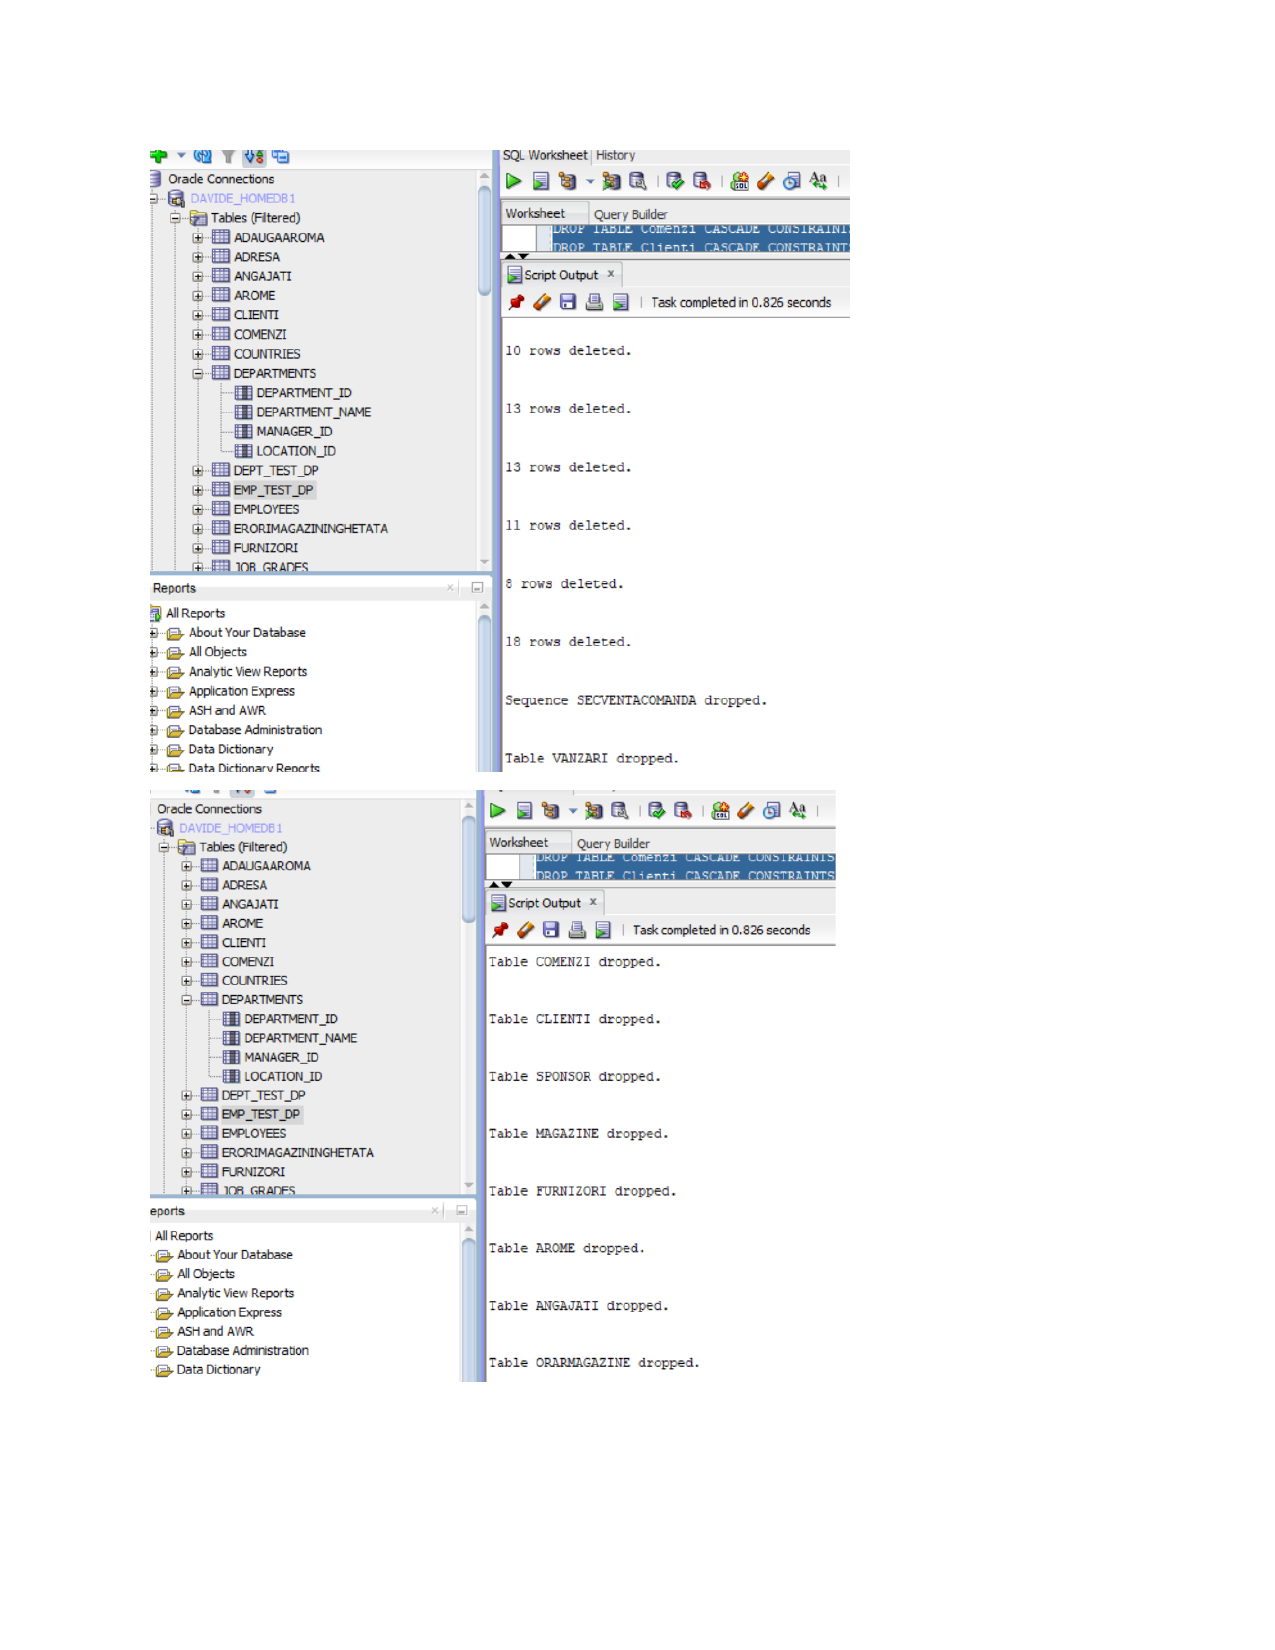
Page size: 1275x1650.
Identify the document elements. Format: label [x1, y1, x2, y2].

picture [150, 790, 836, 1382]
picture [150, 150, 850, 772]
